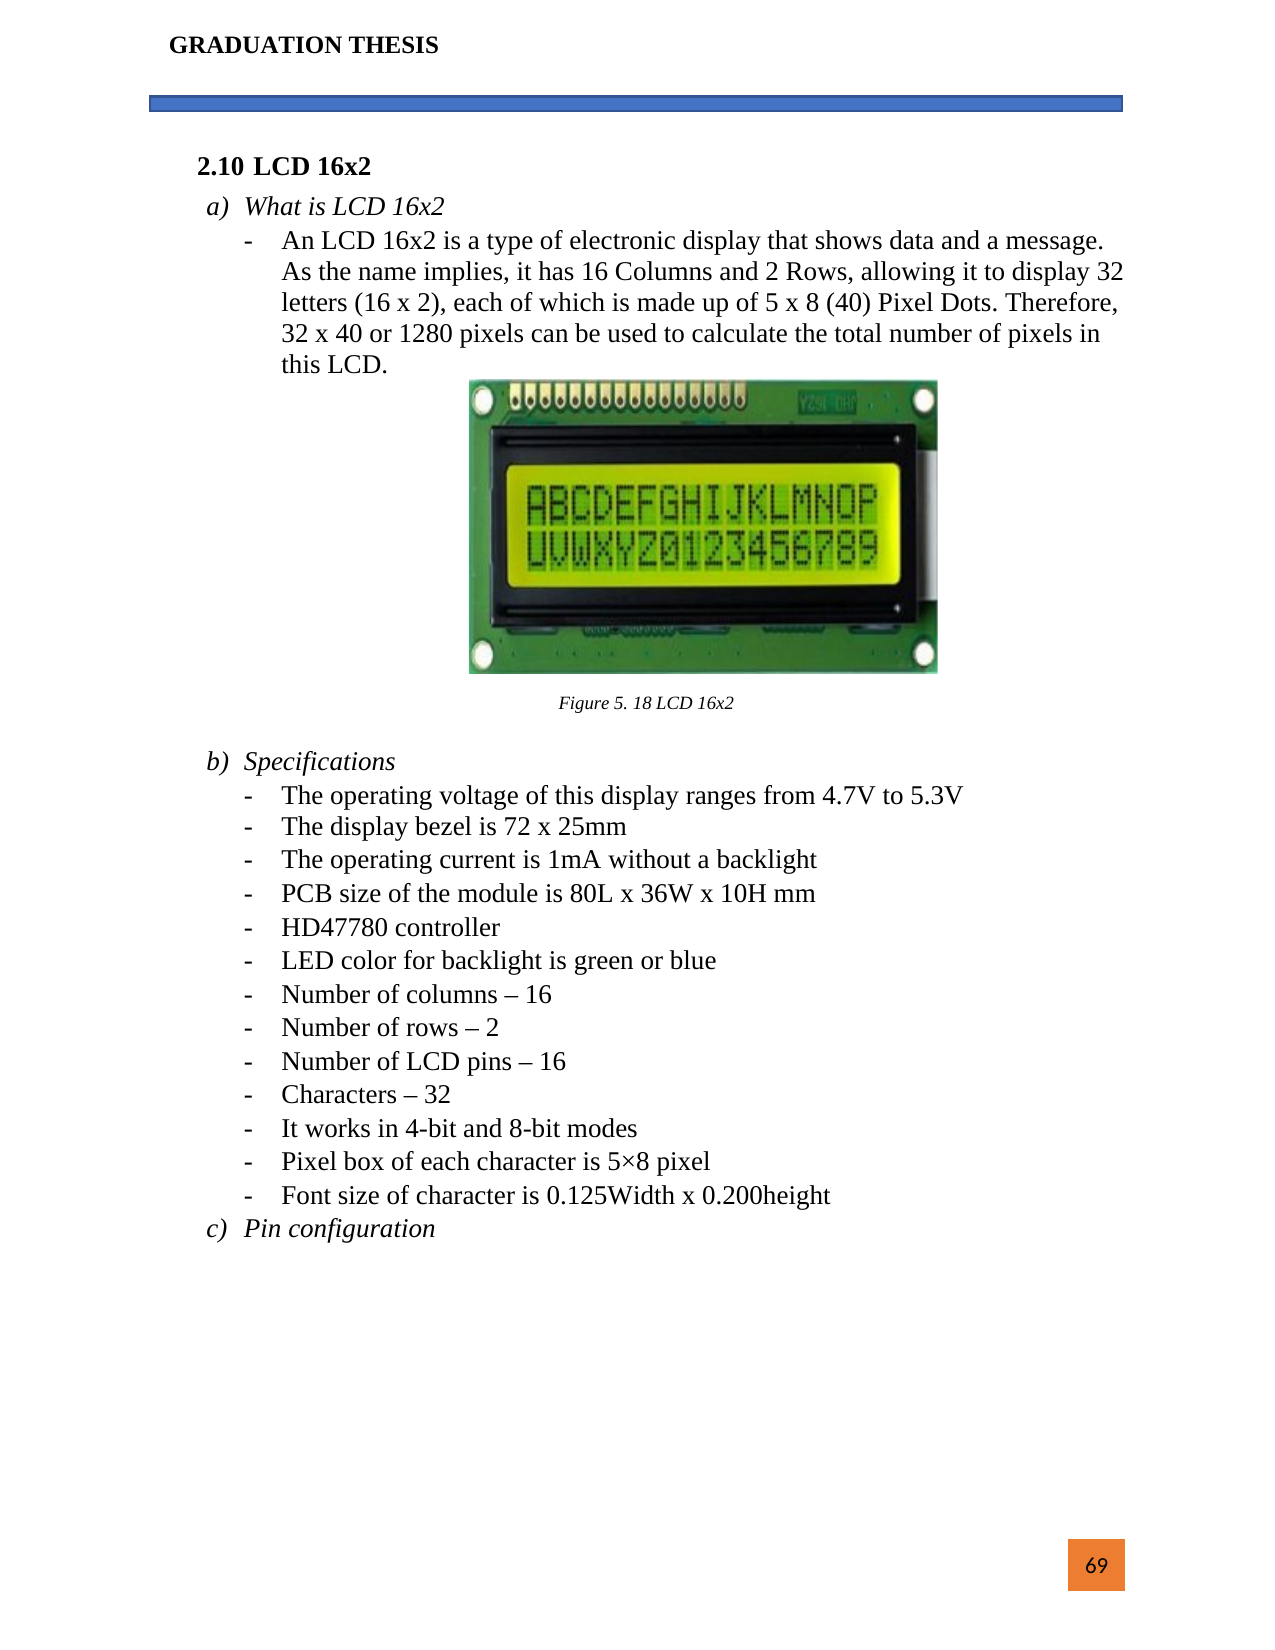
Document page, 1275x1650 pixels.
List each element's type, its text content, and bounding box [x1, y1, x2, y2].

list The operating voltage of this display ranges from 4.7V to 5.3V [244, 779, 1125, 810]
list LED color for backlight is green or blue [244, 944, 1125, 975]
list It works in 4-bit and 8-bit modes [244, 1112, 1125, 1143]
picture [468, 379, 938, 674]
list The operating current is 1mA without a backlight [244, 844, 1125, 875]
subtitle LCD 16x2 [197, 150, 1125, 181]
list Pin configuration [206, 1213, 1125, 1244]
list Number of LCD pins – 16 [244, 1045, 1125, 1076]
list PCB size of the module is 80L x 36W x 10H mm [244, 877, 1125, 908]
list Pixel box of each character is 5×8 pixel [244, 1146, 1125, 1177]
list HD47780 controller [244, 911, 1125, 942]
list Specifications [206, 745, 1125, 777]
list Number of columns – 16 [244, 978, 1125, 1009]
list The display bezel is 72 x 25mm [244, 810, 1125, 841]
list What is LCD 16x2 [206, 190, 1125, 222]
list Characters – 32 [244, 1078, 1125, 1109]
list An LCD 16x2 is a type of electronic display that shows data and a message. As the name implies, it has 16 Columns and 2 Rows, allowing it to display 32 letters (16 x 2), each of which is made up of 5 x 8 (40) Pixel Dots. Therefore, 32 x 40 or 1280 pixels can be used to calculate the total number of pixels in this LCD. [244, 224, 1125, 380]
list Number of rows – 2 [244, 1011, 1125, 1042]
list Font size of character is 0.125Width x 0.200height [244, 1179, 1125, 1210]
